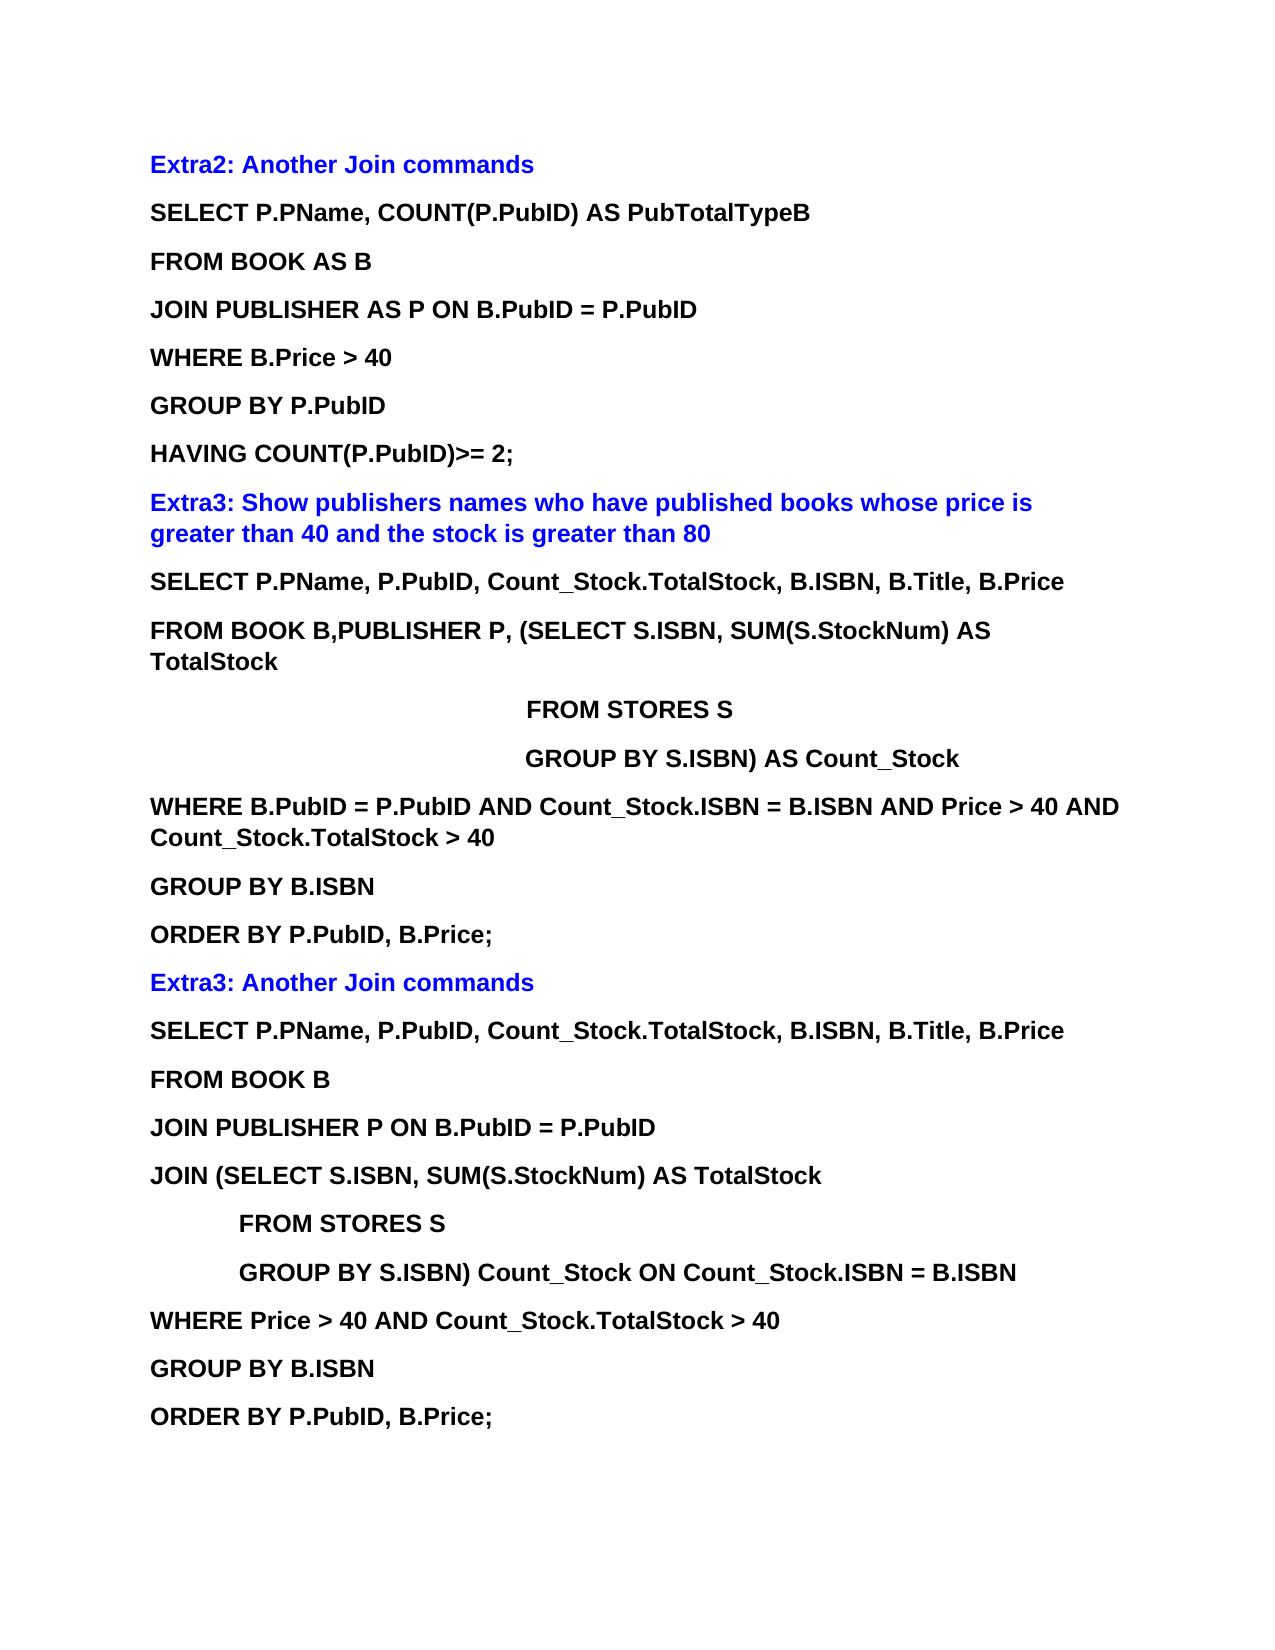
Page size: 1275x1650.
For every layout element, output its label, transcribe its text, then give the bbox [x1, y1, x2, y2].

text SELECT P.PName, P.PubID, Count_Stock.TotalStock, B.ISBN, B.Title, B.Price [150, 1016, 1125, 1045]
text JOIN (SELECT S.ISBN, SUM(S.StockNum) AS TotalStock [150, 1161, 1125, 1190]
text GROUP BY B.ISBN [150, 1354, 1125, 1383]
text WHERE B.PubID = P.PubID AND Count_Stock.ISBN = B.ISBN AND Price > 40 AND Count_Stock.TotalStock > 40 [150, 792, 1125, 852]
text GROUP BY B.ISBN [150, 872, 1125, 900]
text FROM STORES S [150, 695, 1125, 724]
subtitle Extra3: Show publishers names who have published books whose price is greater than 40 and the stock is greater than 80 [150, 488, 1125, 548]
subtitle Extra3: Another Join commands [150, 968, 1125, 997]
text WHERE Price > 40 AND Count_Stock.TotalStock > 40 [150, 1306, 1125, 1334]
text WHERE B.Price > 40 [150, 343, 1125, 372]
text FROM BOOK AS B [150, 246, 1125, 275]
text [150, 198, 1125, 227]
subtitle Extra2: Another Join commands [150, 150, 1125, 179]
text GROUP BY P.PubID [150, 391, 1125, 420]
text JOIN PUBLISHER AS P ON B.PubID = P.PubID [150, 295, 1125, 323]
text FROM STORES S [150, 1209, 1125, 1238]
text HAVING COUNT(P.PubID)>= 2; [150, 439, 1125, 468]
text SELECT P.PName, P.PubID, Count_Stock.TotalStock, B.ISBN, B.Title, B.Price [150, 567, 1125, 596]
text GROUP BY S.ISBN) AS Count_Stock [150, 744, 1125, 772]
text JOIN PUBLISHER P ON B.PubID = P.PubID [150, 1113, 1125, 1142]
text ORDER BY P.PubID, B.Price; [150, 1402, 1125, 1431]
text ORDER BY P.PubID, B.Price; [150, 920, 1125, 949]
text FROM BOOK B,PUBLISHER P, (SELECT S.ISBN, SUM(S.StockNum) AS TotalStock [150, 616, 1125, 676]
text GROUP BY S.ISBN) Count_Stock ON Count_Stock.ISBN = B.ISBN [150, 1257, 1125, 1286]
text FROM BOOK B [150, 1064, 1125, 1093]
